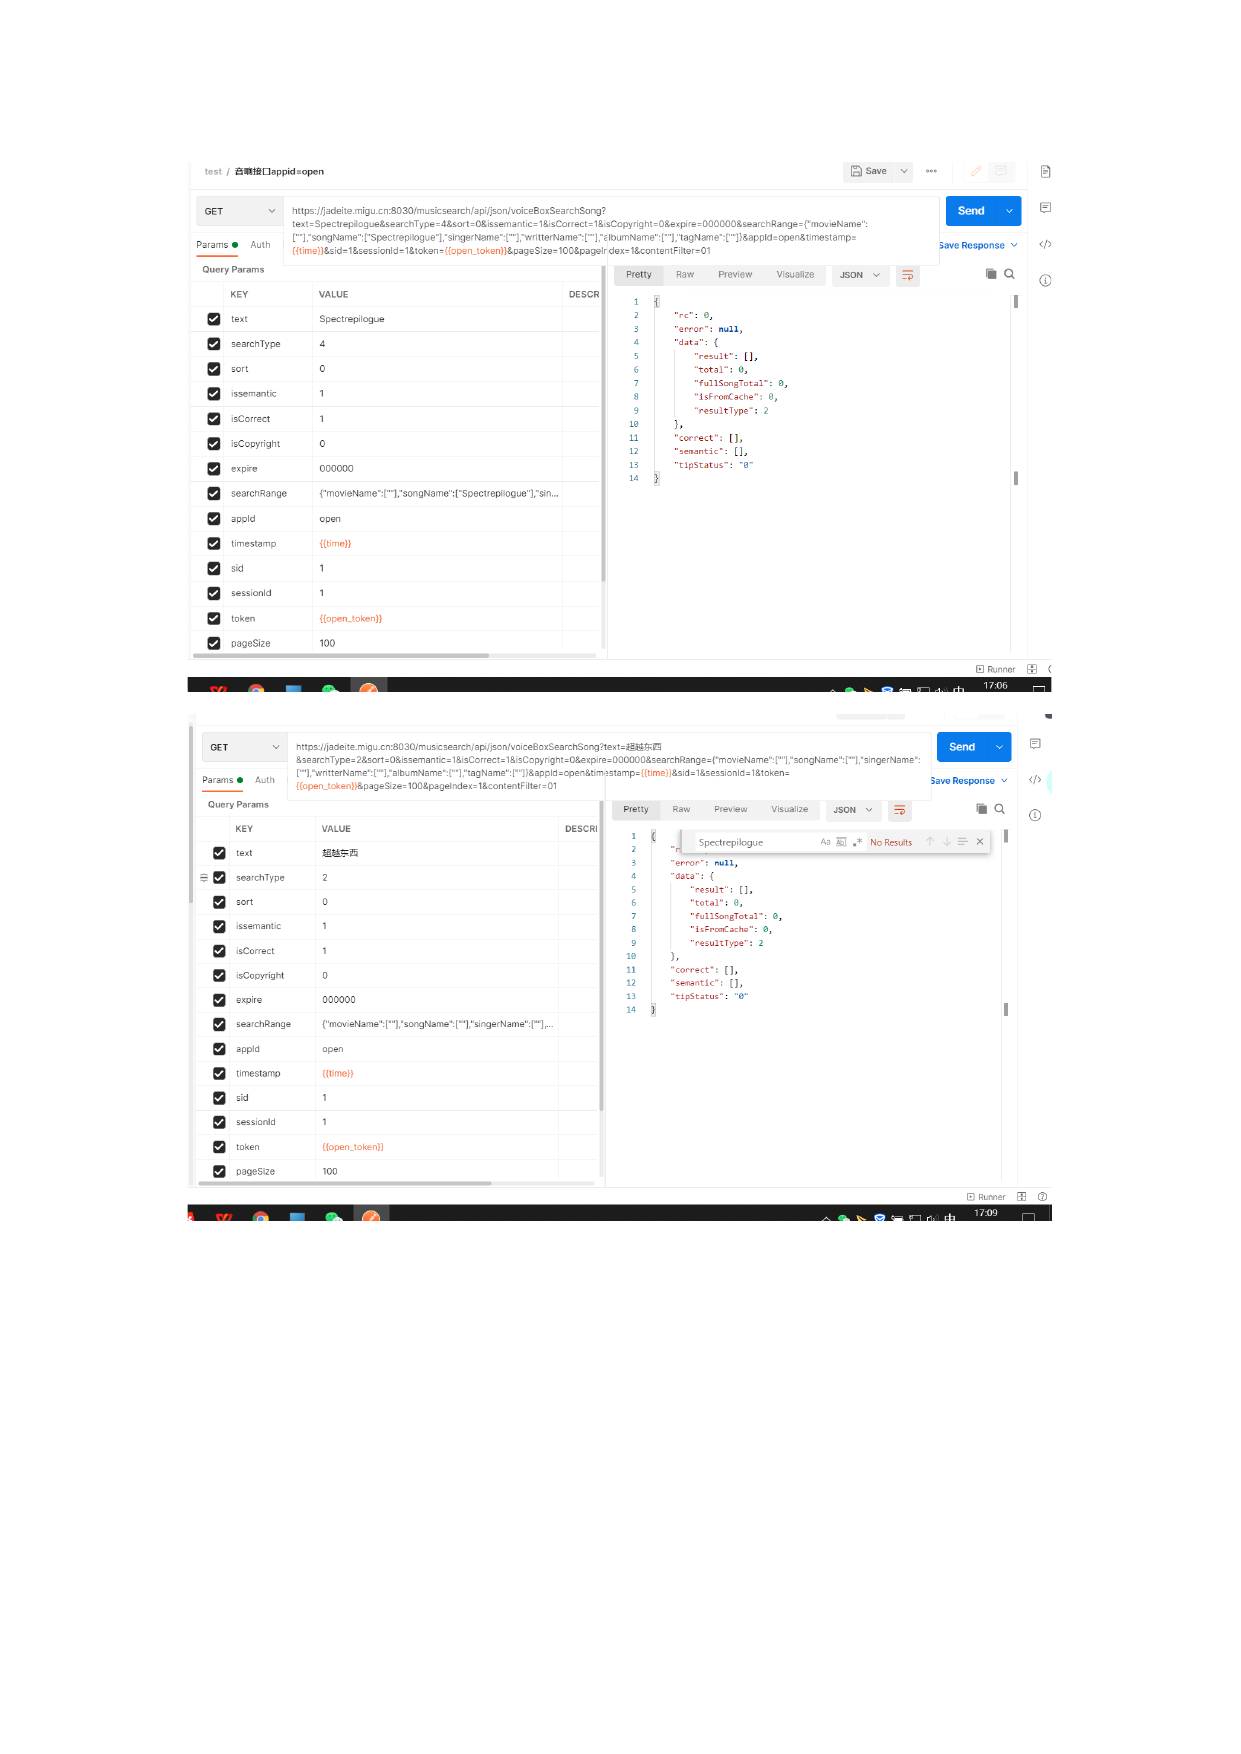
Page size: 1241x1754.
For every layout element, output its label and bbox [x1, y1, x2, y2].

picture [187, 162, 1052, 692]
picture [187, 714, 1052, 1221]
